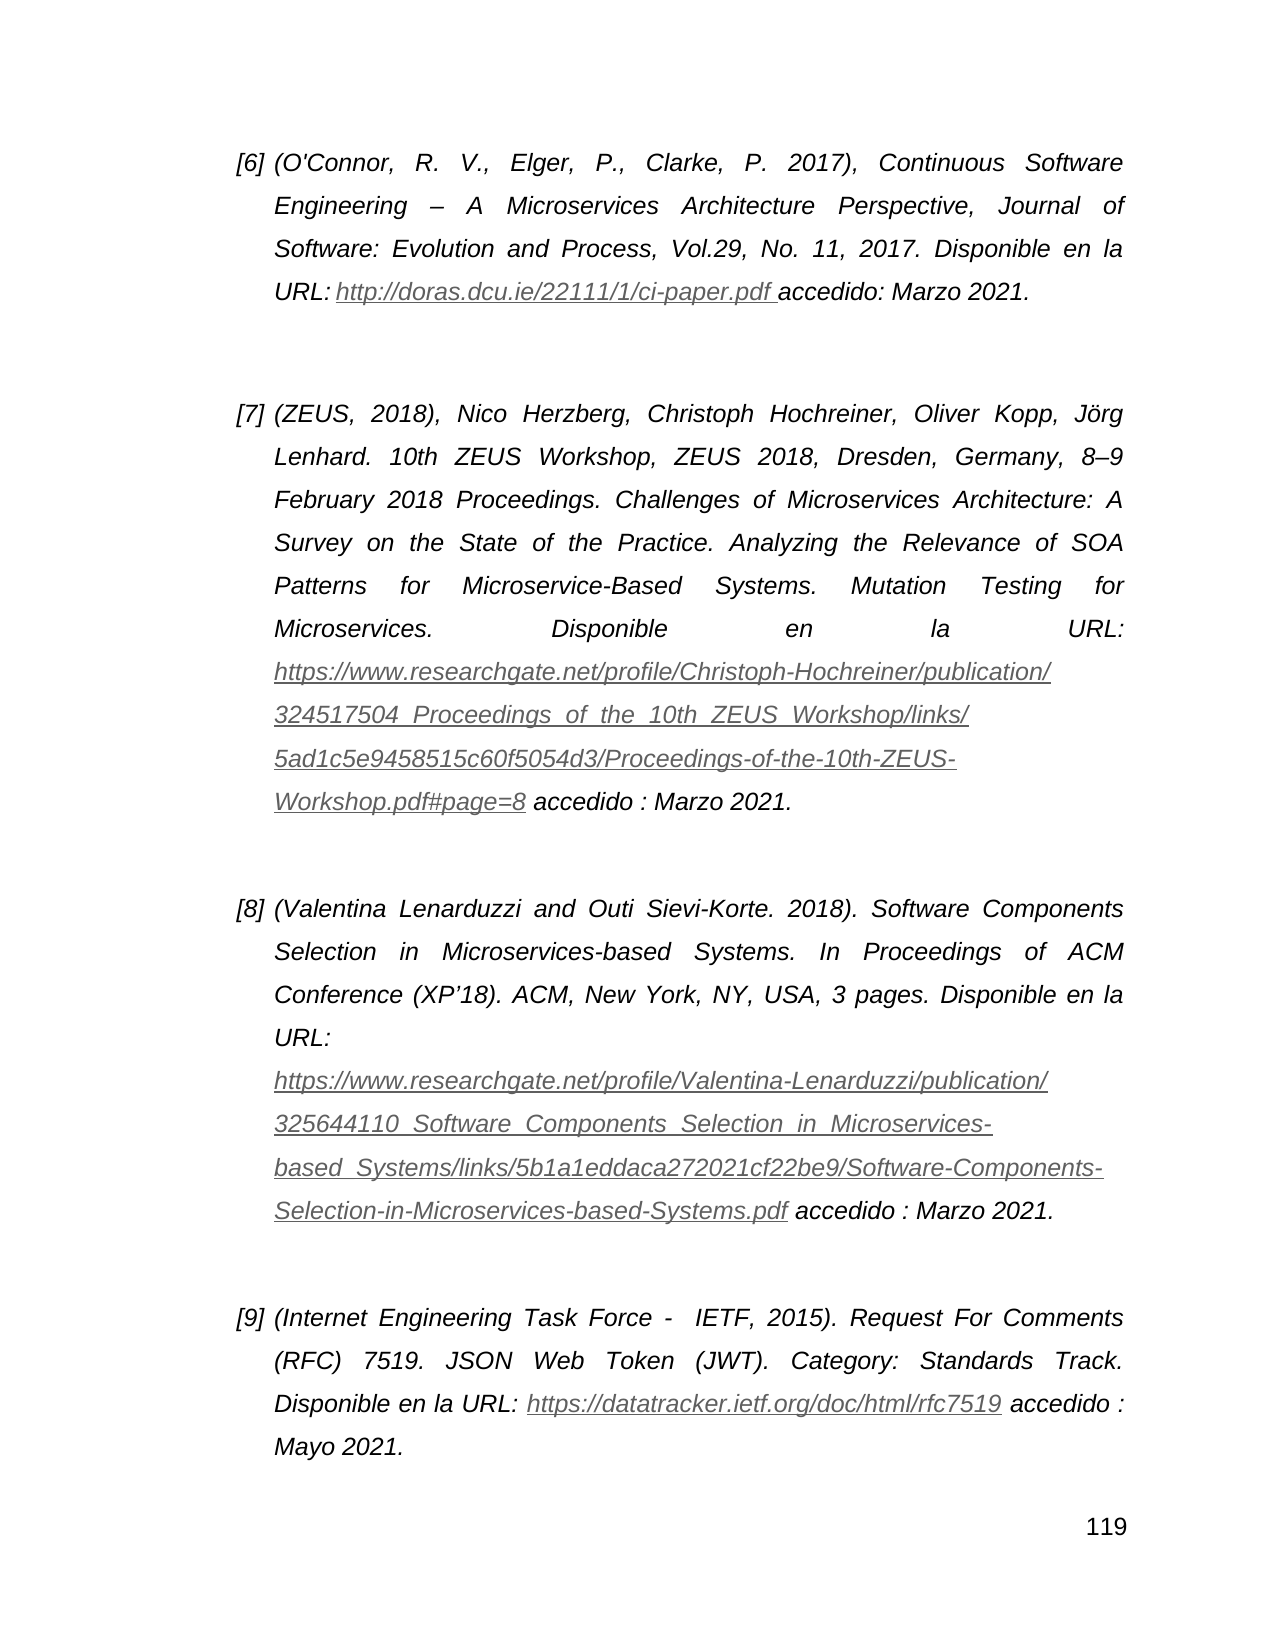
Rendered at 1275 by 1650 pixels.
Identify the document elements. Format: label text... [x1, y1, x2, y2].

list (ZEUS, 2018), Nico Herzberg, Christoph Hochreiner, Oliver Kopp, Jörg Lenhard. 10th ZEUS Workshop, ZEUS 2018, Dresden, Germany, 8–9 February 2018 Proceedings. Challenges of Microservices Architecture: A Survey on the State of the Practice. Analyzing the Relevance of SOA Patterns for Microservice-Based Systems. Mutation Testing for Microservices. Disponible en la URL: https://www.researchgate.net/profile/Christoph-Hochreiner/publication/324517504_Proceedings_of_the_10th_ZEUS_Workshop/links/5ad1c5e9458515c60f5054d3/Proceedings-of-the-10th-ZEUS-Workshop.pdf#page=8 accedido : Marzo 2021. [236, 399, 1127, 816]
list (Internet Engineering Task Force - IETF, 2015). Request For Comments (RFC) 7519. JSON Web Token (JWT). Category: Standards Track. Disponible en la URL: https://datatracker.ietf.org/doc/html/rfc7519 accedido : Mayo 2021. [236, 1303, 1127, 1461]
list (O'Connor, R. V., Elger, P., Clarke, P. 2017), Continuous Software Engineering – A Microservices Architecture Perspective, Journal of Software: Evolution and Process, Vol.29, No. 11, 2017. Disponible en la URL: http://doras.dcu.ie/22111/1/ci-paper.pdf accedido: Marzo 2021. [236, 148, 1127, 306]
list (Valentina Lenarduzzi and Outi Sievi-Korte. 2018). Software Components Selection in Microservices-based Systems. In Proceedings of ACM Conference (XP’18). ACM, New York, NY, USA, 3 pages. Disponible en la URL: https://www.researchgate.net/profile/Valentina-Lenarduzzi/publication/325644110_Software_Components_Selection_in_Microservices-based_Systems/links/5b1a1eddaca272021cf22be9/Software-Components-Selection-in-Microservices-based-Systems.pdf accedido : Marzo 2021. [236, 894, 1127, 1224]
